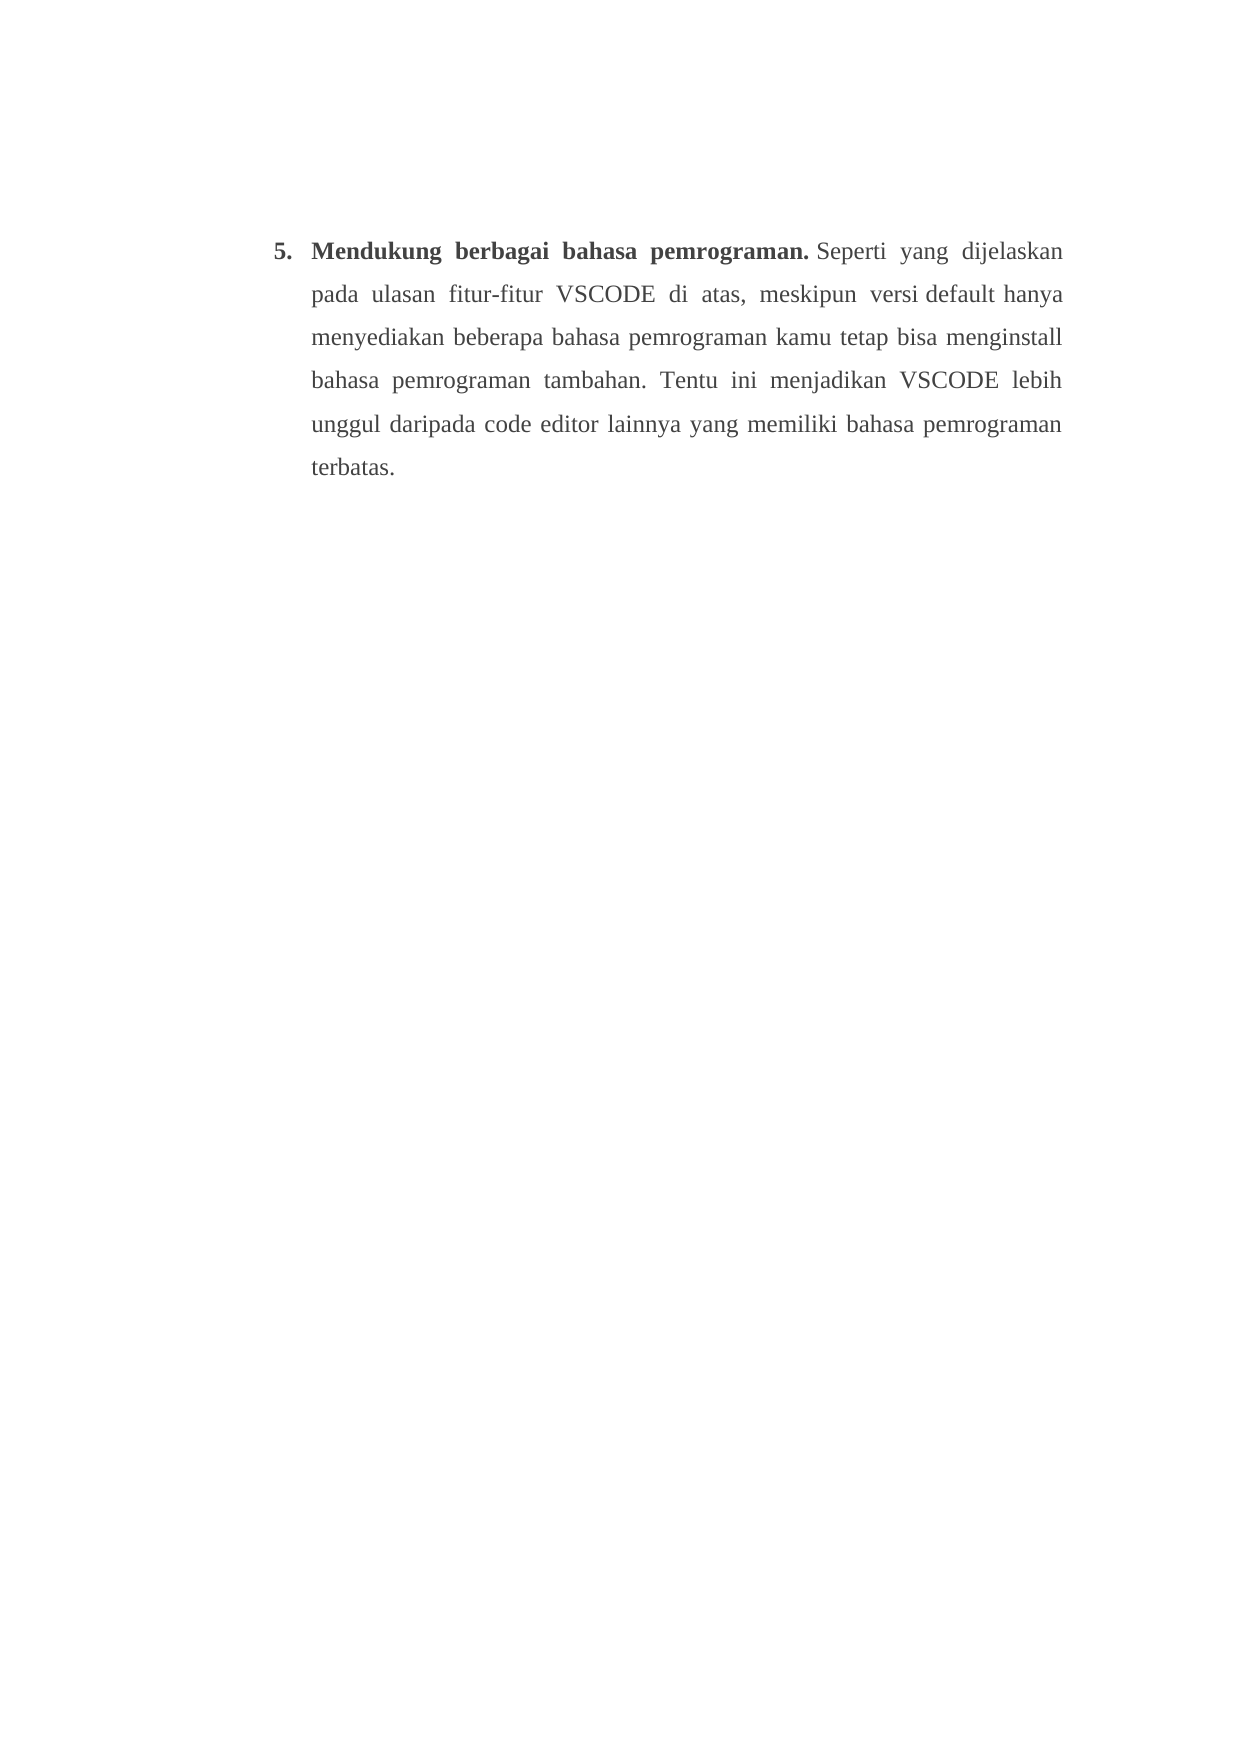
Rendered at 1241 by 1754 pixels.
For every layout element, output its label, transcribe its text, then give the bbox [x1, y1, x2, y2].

list Mendukung berbagai bahasa pemrograman. Seperti yang dijelaskan pada ulasan fitur-fitur VSCODE di atas, meskipun versi default hanya menyediakan beberapa bahasa pemrograman kamu tetap bisa menginstall bahasa pemrograman tambahan. Tentu ini menjadikan VSCODE lebih unggul daripada code editor lainnya yang memiliki bahasa pemrograman terbatas. [274, 236, 1063, 481]
